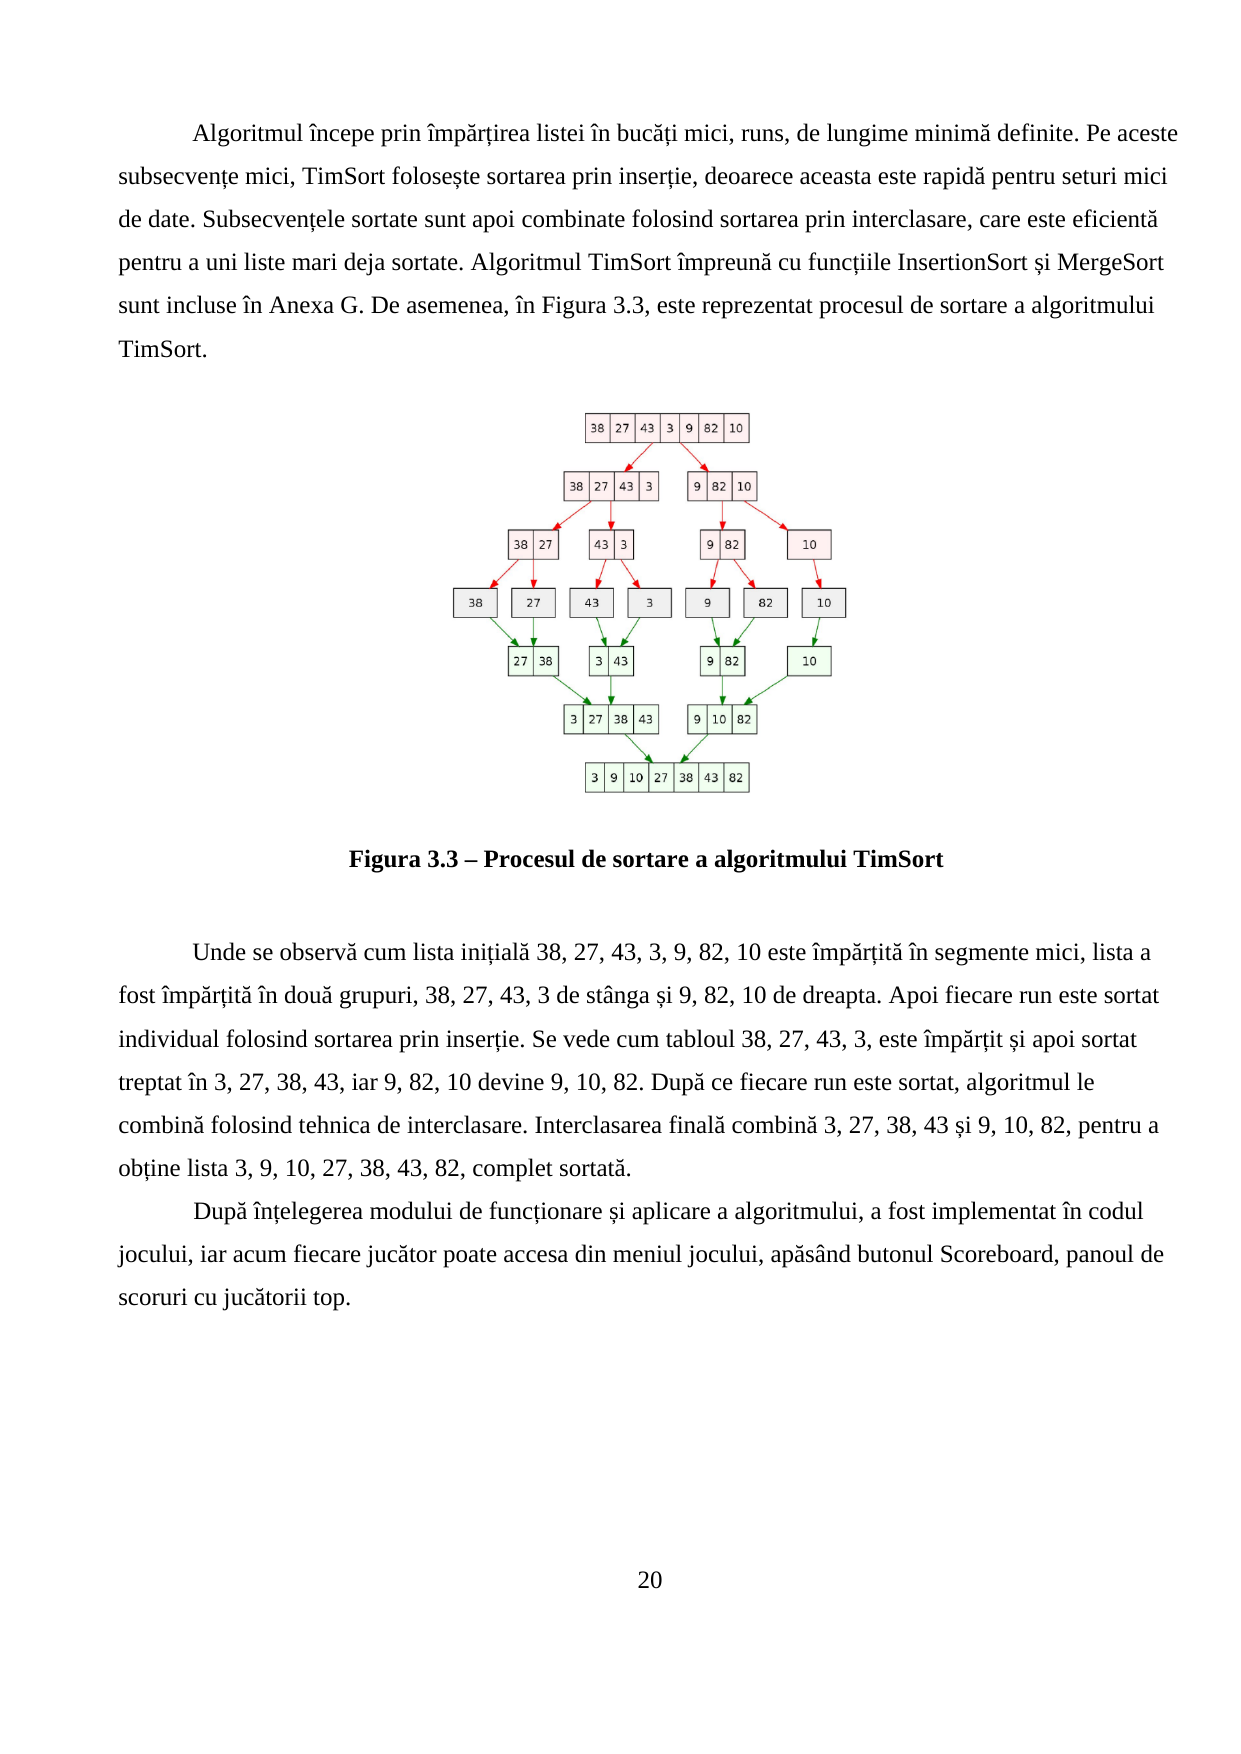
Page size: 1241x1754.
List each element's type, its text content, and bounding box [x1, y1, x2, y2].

picture [450, 410, 849, 795]
text După înțelegerea modului de funcționare și aplicare a algoritmului, a fost implementat în codul jocului, iar acum fiecare jucător poate accesa din meniul jocului, apăsând butonul Scoreboard, panoul de scoruri cu jucătorii top. [118, 1196, 1181, 1311]
text Unde se observă cum lista inițială 38, 27, 43, 3, 9, 82, 10 este împărțită în segmente mici, lista a fost împărțită în două grupuri, 38, 27, 43, 3 de stânga și 9, 82, 10 de dreapta. Apoi fiecare run este sortat individual folosind sortarea prin inserție. Se vede cum tabloul 38, 27, 43, 3, este împărțit și apoi sortat treptat în 3, 27, 38, 43, iar 9, 82, 10 devine 9, 10, 82. După ce fiecare run este sortat, algoritmul le combină folosind tehnica de interclasare. Interclasarea finală combină 3, 27, 38, 43 și 9, 10, 82, pentru a obține lista 3, 9, 10, 27, 38, 43, 82, complet sortată. [118, 937, 1181, 1182]
text Algoritmul începe prin împărțirea listei în bucăți mici, runs, de lungime minimă definite. Pe aceste subsecvențe mici, TimSort folosește sortarea prin inserție, deoarece aceasta este rapidă pentru seturi mici de date. Subsecvențele sortate sunt apoi combinate folosind sortarea prin interclasare, care este eficientă pentru a uni liste mari deja sortate. Algoritmul TimSort împreună cu funcțiile InsertionSort și MergeSort sunt incluse în Anexa G. De asemenea, în Figura 3.3, este reprezentat procesul de sortare a algoritmului TimSort. [118, 118, 1181, 362]
text 20 [118, 1565, 1181, 1593]
